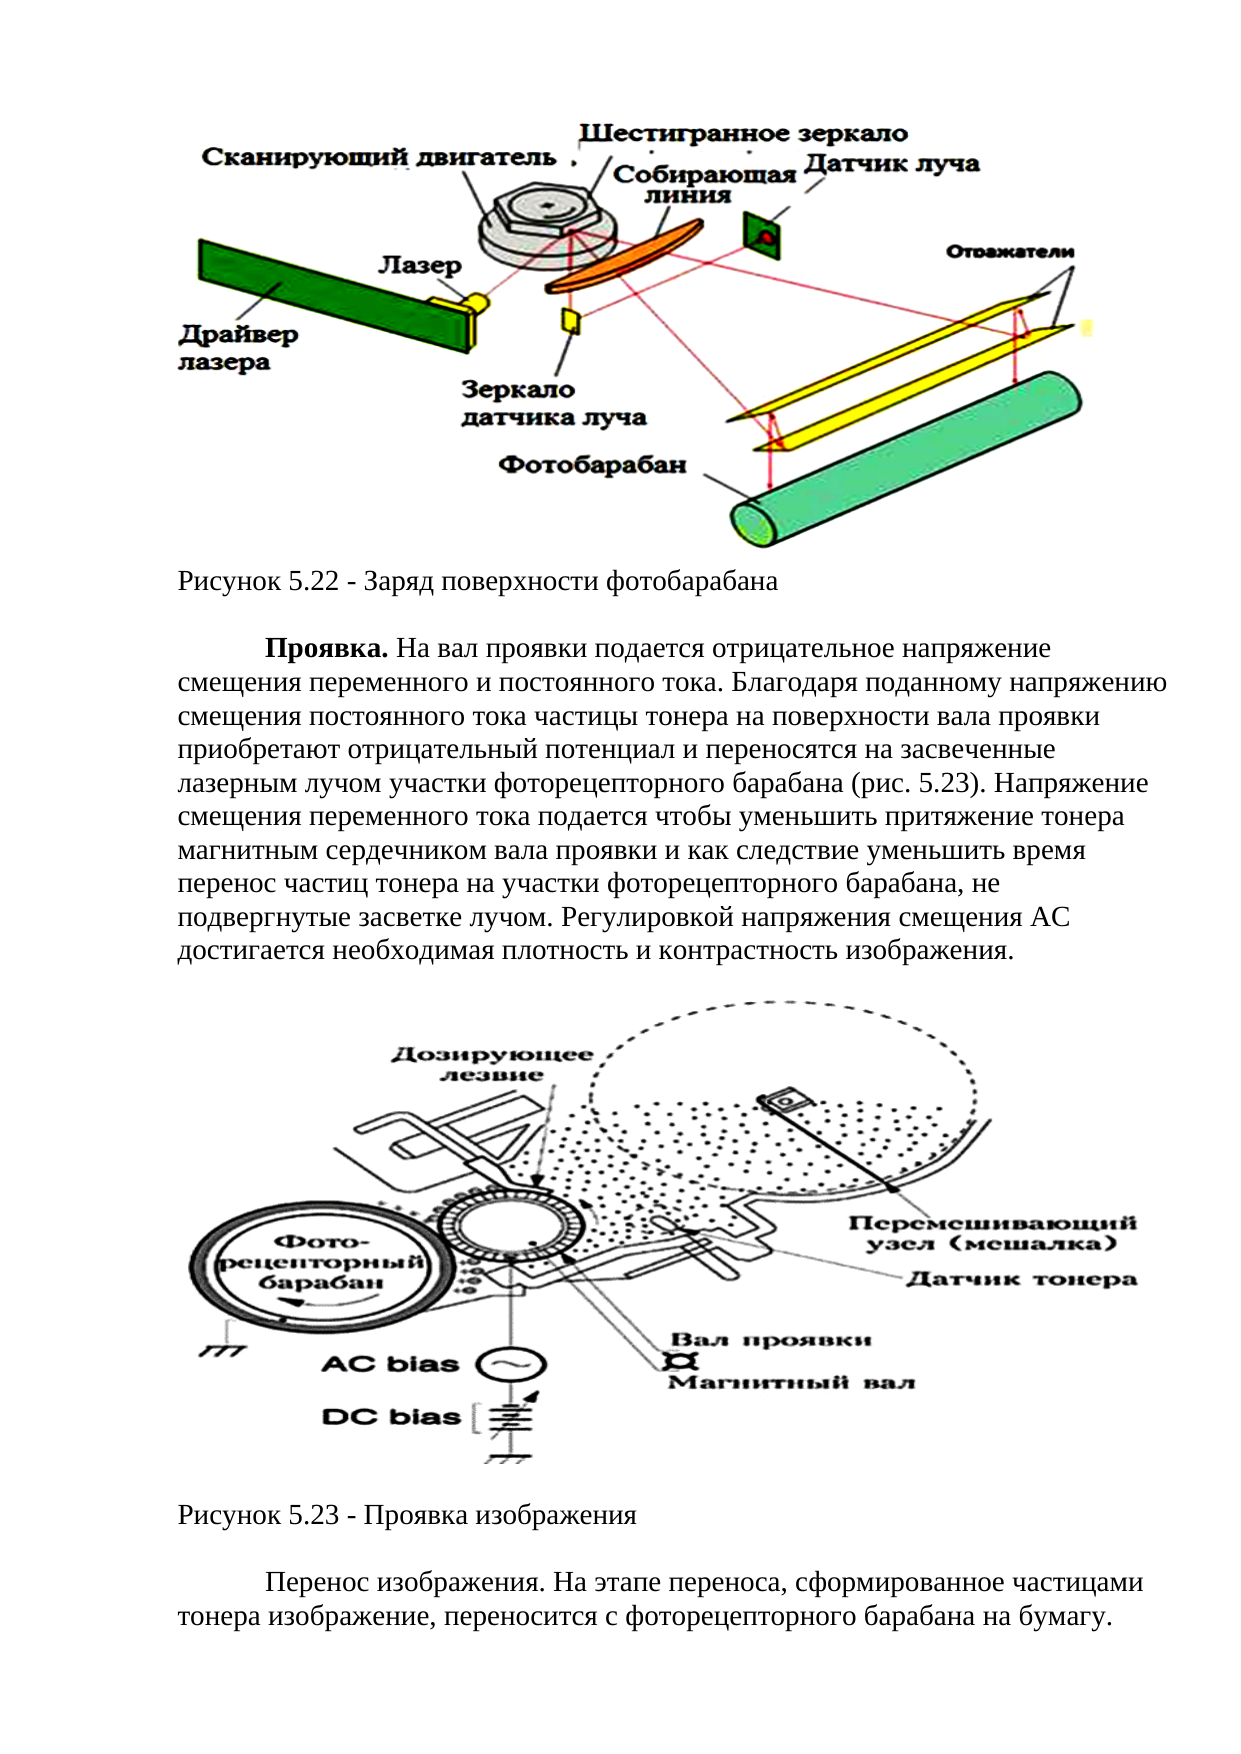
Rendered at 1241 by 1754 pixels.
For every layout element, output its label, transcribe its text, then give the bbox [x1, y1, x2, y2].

text Рисунок 5.22 - Заряд поверхности фотобарабана [177, 563, 1181, 597]
text Проявка. На вал проявки подается отрицательное напряжение смещения переменного и постоянного тока. Благодаря поданному напряжению смещения постоянного тока частицы тонера на поверхности вала проявки приобретают отрицательный потенциал и переносятся на засвеченные лазерным лучом участки фоторецепторного барабана (рис. 5.23). Напряжение смещения переменного тока подается чтобы уменьшить притяжение тонера магнитным сердечником вала проявки и как следствие уменьшить время перенос частиц тонера на участки фоторецепторного барабана, не подвергнутые засветке лучом. Регулировкой напряжения смещения AC достигается необходимая плотность и контрастность изображения. [177, 631, 1181, 966]
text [177, 1564, 1181, 1631]
picture [177, 999, 1146, 1464]
picture [177, 118, 1145, 564]
text Рисунок 5.23 - Проявка изображения [177, 1497, 1181, 1531]
